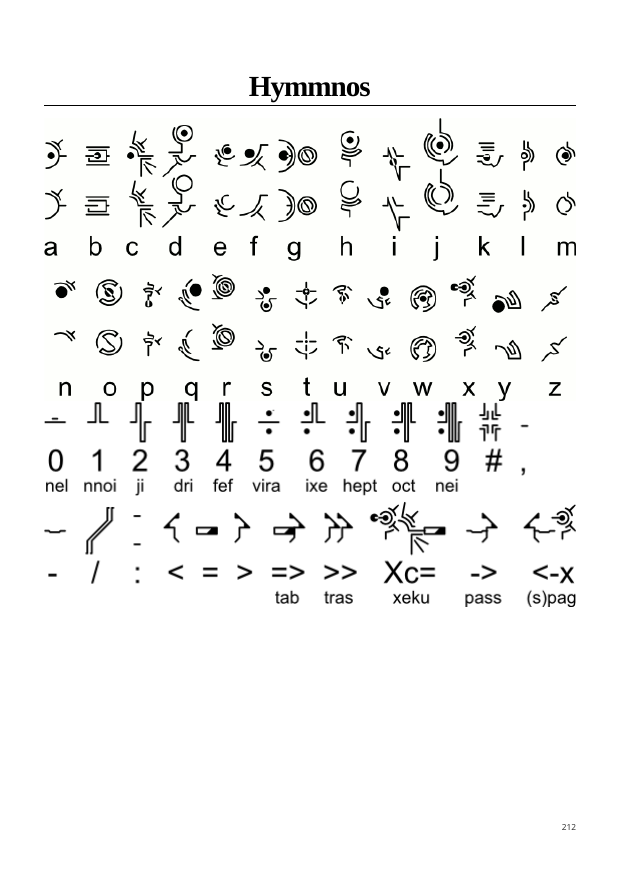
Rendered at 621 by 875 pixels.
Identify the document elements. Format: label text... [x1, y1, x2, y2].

picture [44, 402, 576, 607]
subtitle Hymmnos [44, 69, 576, 105]
picture [44, 118, 576, 401]
